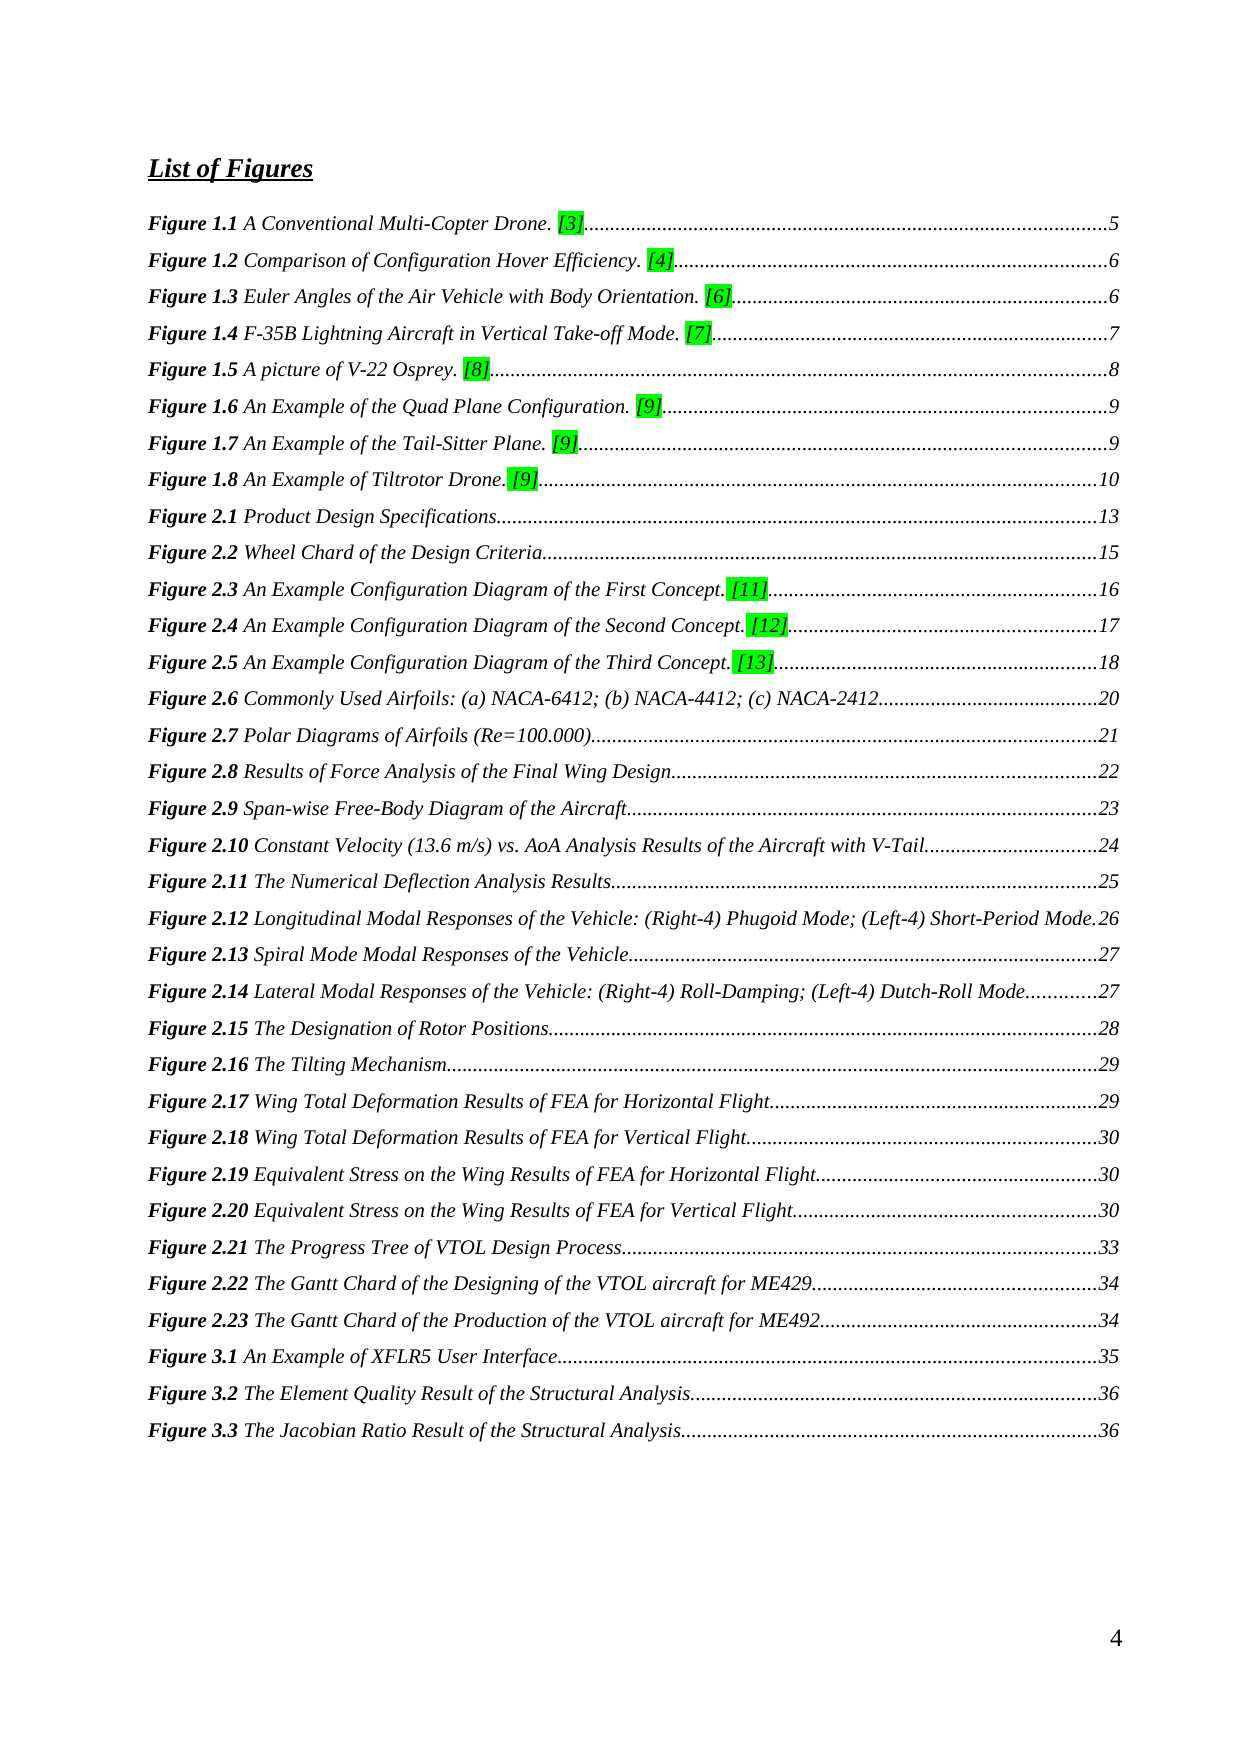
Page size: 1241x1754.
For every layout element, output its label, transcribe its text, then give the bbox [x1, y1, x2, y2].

text Figure 2.23 The Gantt Chard of the Production of the VTOL aircraft for ME492. 34 [148, 1308, 1122, 1332]
text Figure 1.4 F-35B Lightning Aircraft in Vertical Take-off Mode. [7] 7 [148, 321, 685, 345]
text Figure 1.7 An Example of the Tail-Sitter Plane. [9] 9 [148, 430, 552, 454]
text Figure 1.6 An Example of the Quad Plane Configuration. [9] 9 [148, 394, 636, 418]
text Figure 2.13 Spiral Mode Modal Responses of the Vehicle. 27 [148, 942, 1122, 966]
text Figure 1.3 Euler Angles of the Air Vehicle with Body Orientation. [6] 6 [732, 284, 1122, 308]
text Figure 3.1 An Example of XFLR5 User Interface. 35 [148, 1344, 1122, 1368]
text Figure 1.1 A Conventional Multi-Copter Drone. [3] 5 [584, 211, 1122, 235]
text Figure 2.22 The Gantt Chard of the Designing of the VTOL aircraft for ME429. 34 [148, 1271, 1122, 1295]
text Figure 2.5 An Example Configuration Diagram of the Third Concept. [13] 18 [148, 650, 732, 674]
text Figure 3.3 The Jacobian Ratio Result of the Structural Analysis. 36 [148, 1418, 1122, 1442]
text Figure 1.2 Comparison of Configuration Hover Efficiency. [4] 6 [148, 248, 647, 272]
text Figure 2.10 Constant Velocity (13.6 m/s) vs. AoA Analysis Results of the Aircraft with V-Tail. 24 [148, 833, 1122, 857]
text Figure 2.18 Wing Total Deformation Results of FEA for Vertical Flight. 30 [148, 1125, 1122, 1149]
text Figure 2.4 An Example Configuration Diagram of the Second Concept. [12] 17 [788, 613, 1122, 637]
text Figure 2.6 Commonly Used Airfoils: (a) NACA-6412; (b) NACA-4412; (c) NACA-2412. 20 [148, 686, 1122, 710]
text Figure 1.1 A Conventional Multi-Copter Drone. [3] 5 [148, 211, 558, 235]
text Figure 2.2 Wheel Chard of the Design Criteria. 15 [148, 540, 1122, 564]
text Figure 2.8 Results of Force Analysis of the Final Wing Design. 22 [148, 759, 1122, 783]
text Figure 1.3 Euler Angles of the Air Vehicle with Body Orientation. [6] 6 [148, 284, 705, 308]
text Figure 1.7 An Example of the Tail-Sitter Plane. [9] 9 [578, 430, 1122, 454]
text Figure 3.2 The Element Quality Result of the Structural Analysis. 36 [148, 1381, 1122, 1405]
text Figure 1.5 A picture of V-22 Osprey. [8] 8 [490, 357, 1122, 381]
text Figure 1.5 A picture of V-22 Osprey. [8] 8 [148, 357, 463, 381]
text Figure 2.7 Polar Diagrams of Airfoils (Re=100.000). 21 [148, 723, 1122, 747]
text Figure 2.3 An Example Configuration Diagram of the First Concept. [11] 16 [148, 577, 726, 601]
text Figure 2.15 The Designation of Rotor Positions. 28 [148, 1015, 1122, 1039]
text Figure 2.11 The Numerical Deflection Analysis Results. 25 [148, 869, 1122, 893]
text Figure 1.8 An Example of Tiltrotor Drone. [9] 10 [538, 467, 1122, 491]
text Figure 1.6 An Example of the Quad Plane Configuration. [9] 9 [662, 394, 1122, 418]
text Figure 2.16 The Tilting Mechanism. 29 [148, 1052, 1122, 1076]
text Figure 2.1 Product Design Specifications. 13 [148, 503, 1122, 528]
text Figure 2.21 The Progress Tree of VTOL Design Process. 33 [148, 1235, 1122, 1259]
subtitle List of Figures [148, 152, 1122, 183]
text Figure 2.20 Equivalent Stress on the Wing Results of FEA for Vertical Flight. 30 [148, 1198, 1122, 1222]
text Figure 1.4 F-35B Lightning Aircraft in Vertical Take-off Mode. [7] 7 [712, 321, 1122, 345]
text Figure 2.4 An Example Configuration Diagram of the Second Concept. [12] 17 [148, 613, 746, 637]
text Figure 2.9 Span-wise Free-Body Diagram of the Aircraft. 23 [148, 796, 1122, 820]
text Figure 2.14 Lateral Modal Responses of the Vehicle: (Right-4) Roll-Damping; (Left-4) Dutch-Roll Mode. 27 [148, 979, 1122, 1003]
text Figure 1.2 Comparison of Configuration Hover Efficiency. [4] 6 [674, 248, 1122, 272]
text Figure 2.12 Longitudinal Modal Responses of the Vehicle: (Right-4) Phugoid Mode; (Left-4) Short-Period Mode. 26 [148, 906, 1122, 930]
text Figure 2.5 An Example Configuration Diagram of the Third Concept. [13] 18 [774, 650, 1122, 674]
text Figure 2.19 Equivalent Stress on the Wing Results of FEA for Horizontal Flight. 30 [148, 1162, 1122, 1186]
text Figure 1.8 An Example of Tiltrotor Drone. [9] 10 [148, 467, 507, 491]
text Figure 2.3 An Example Configuration Diagram of the First Concept. [11] 16 [768, 577, 1122, 601]
text Figure 2.17 Wing Total Deformation Results of FEA for Horizontal Flight. 29 [148, 1088, 1122, 1113]
